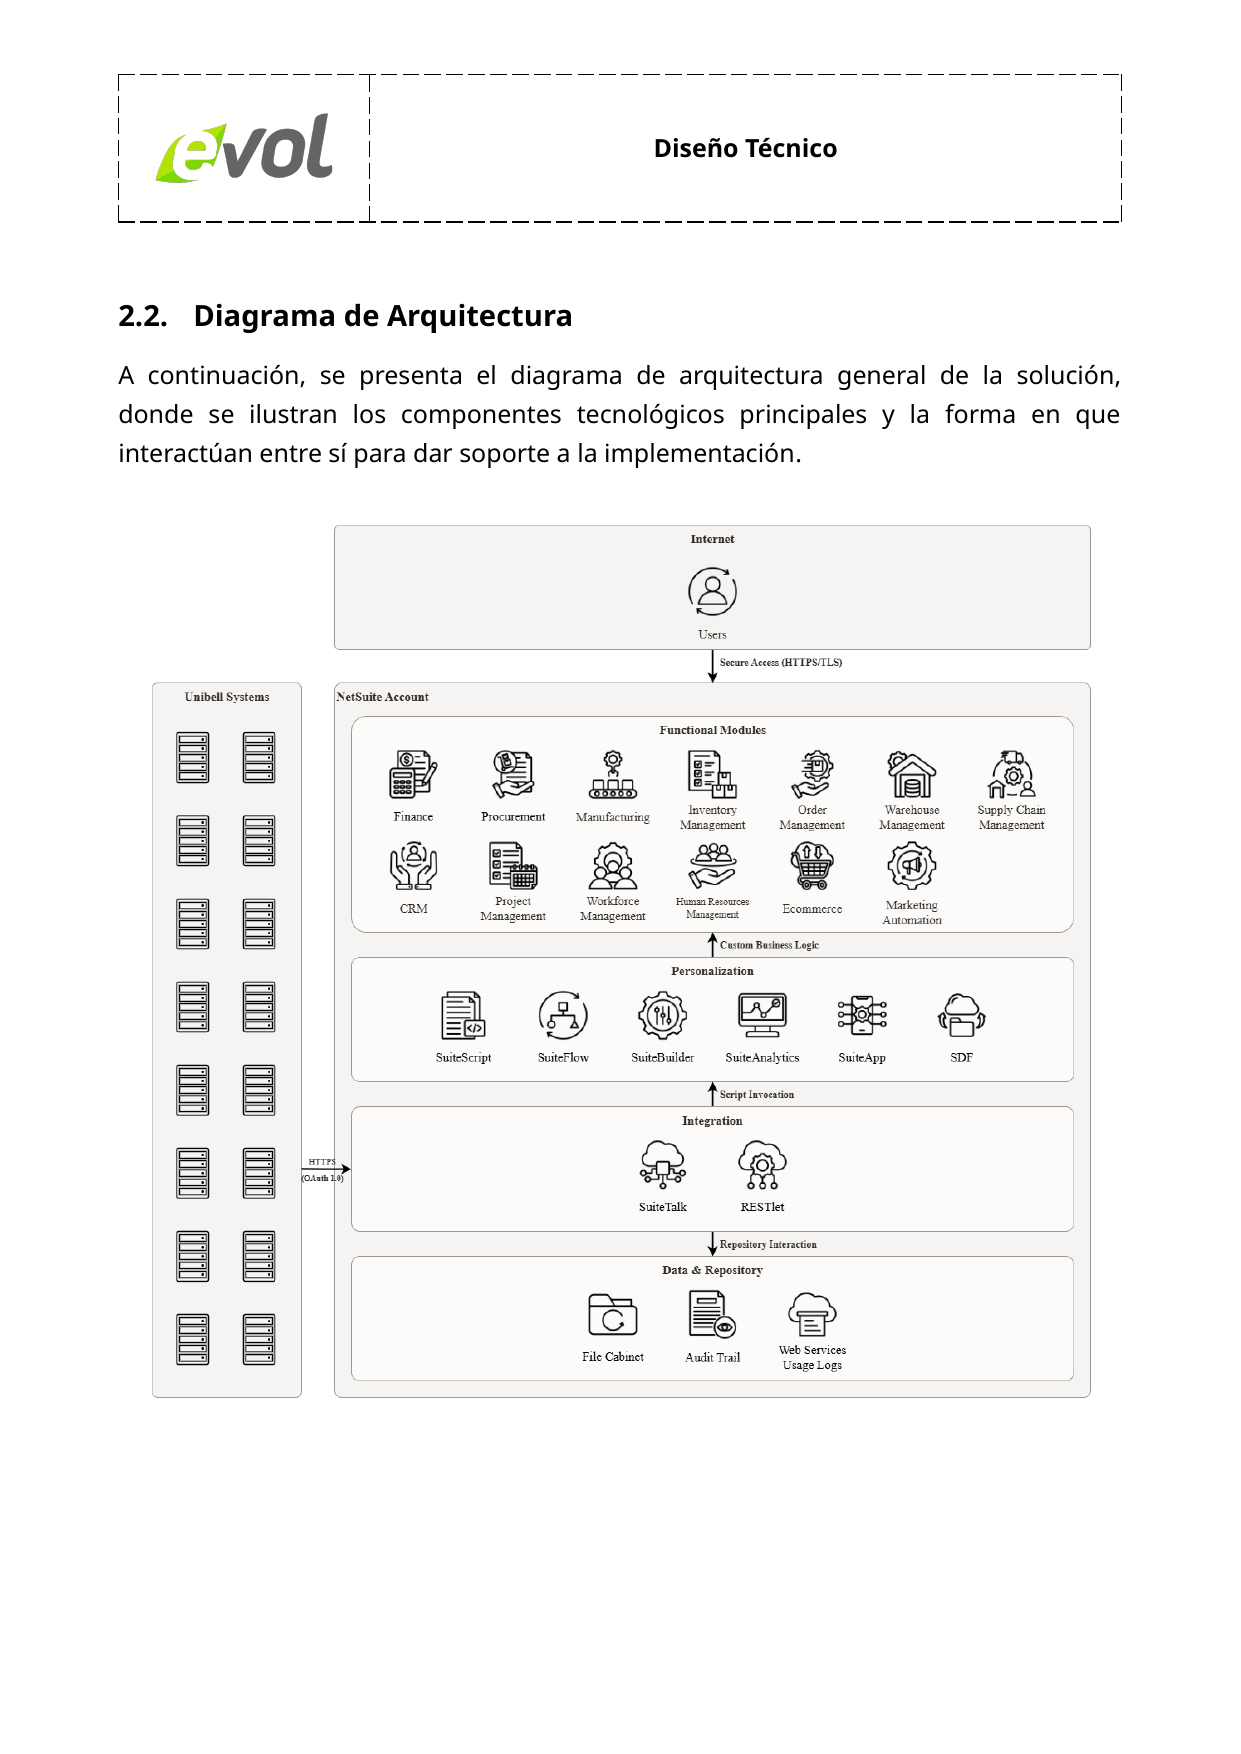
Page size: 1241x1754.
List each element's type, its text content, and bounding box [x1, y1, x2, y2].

text A continuación, se presenta el diagrama de arquitectura general de la solución, donde se ilustran los componentes tecnológicos principales y la forma en que interactúan entre sí para dar soporte a la implementación. [118, 358, 1122, 470]
picture [118, 491, 1123, 1430]
subtitle Diagrama de Arquitectura [118, 295, 1122, 335]
picture [155, 113, 333, 183]
